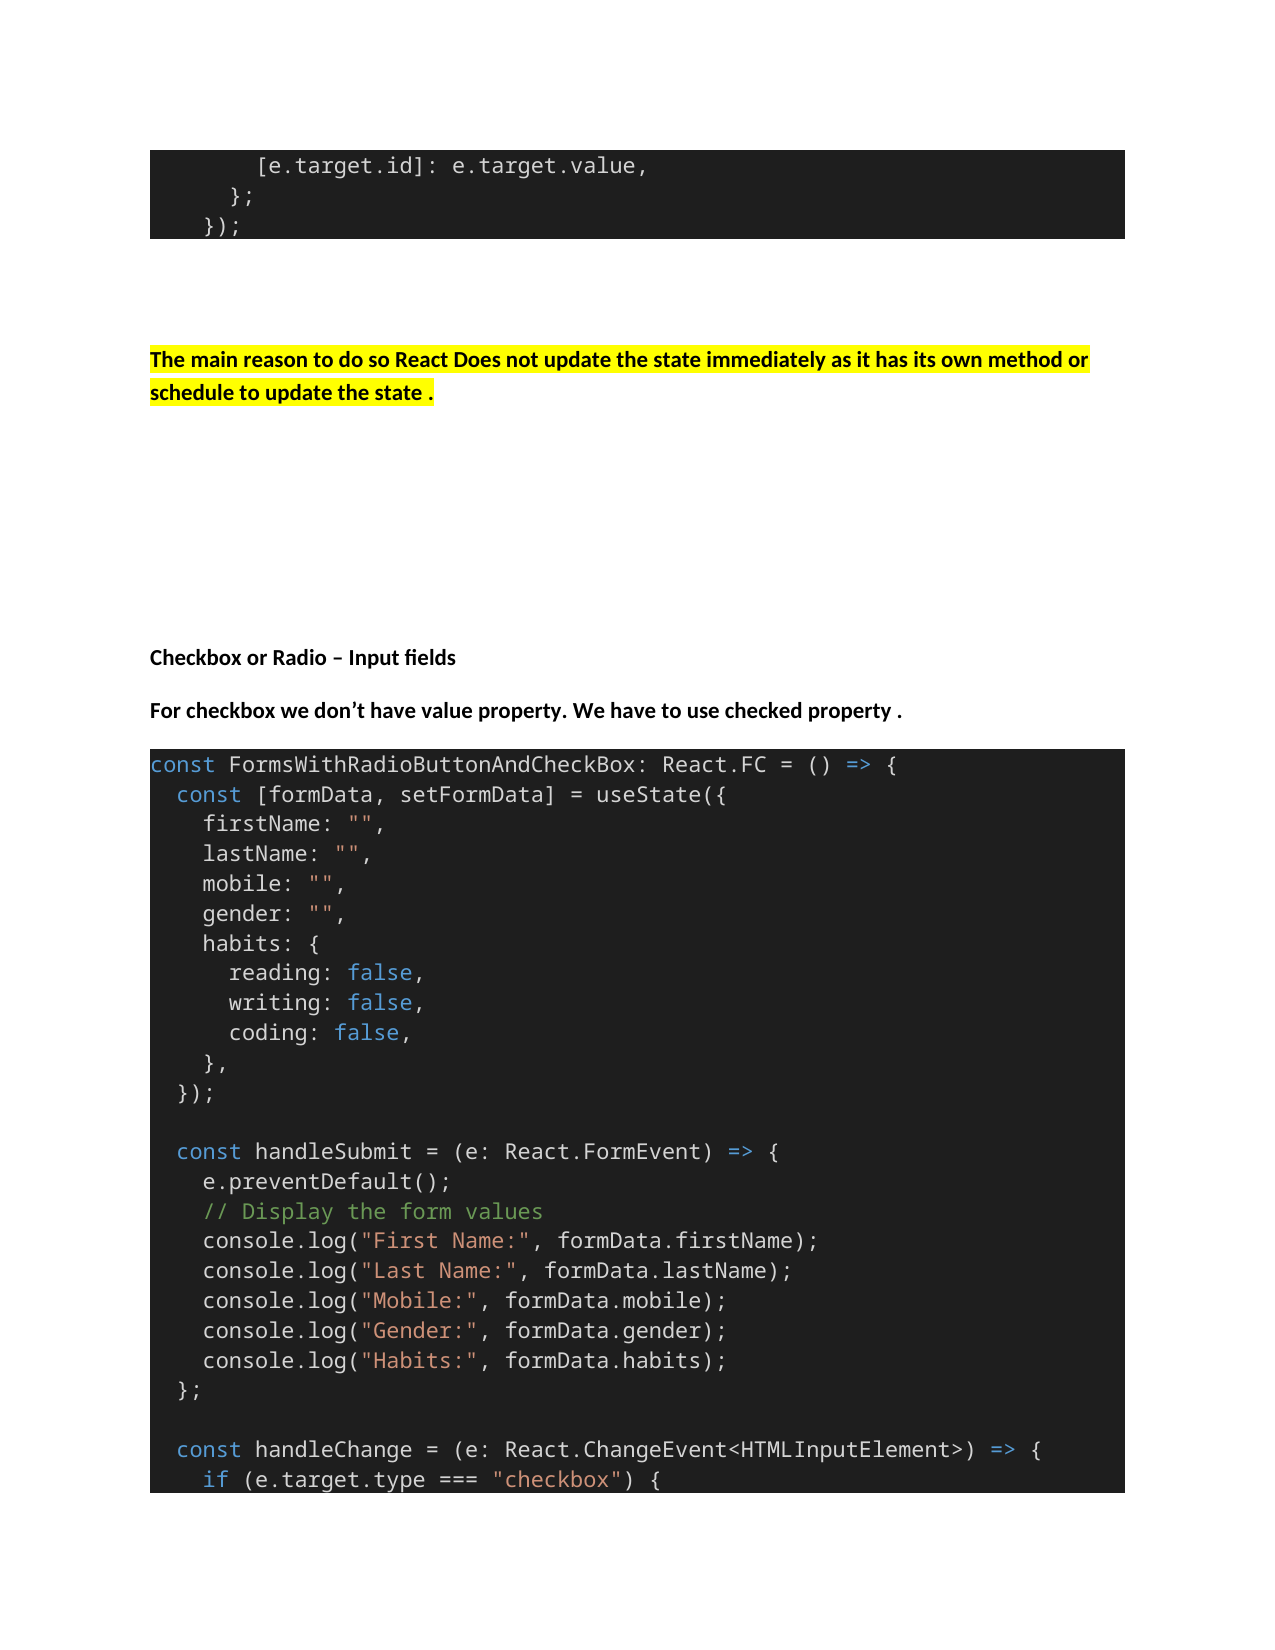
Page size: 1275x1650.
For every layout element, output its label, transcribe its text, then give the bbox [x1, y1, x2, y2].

text const handleChange = (e: React.ChangeEvent<HTMLInputElement>) => { [150, 1434, 1125, 1464]
text Checkbox or Radio – Input fields [150, 643, 1125, 671]
text firstName: "", [150, 808, 1125, 838]
text console.log("Gender:", formData.gender); [150, 1315, 1125, 1344]
text For checkbox we don’t have value property. We have to use checked property . [150, 696, 1125, 724]
text }; [150, 180, 1125, 209]
text reading: false, [150, 957, 1125, 987]
text console.log("Last Name:", formData.lastName); [150, 1255, 1125, 1285]
text if (e.target.type === "checkbox") { [150, 1464, 1125, 1493]
text }); [150, 1076, 1125, 1106]
text const [formData, setFormData] = useState({ [150, 778, 1125, 808]
text const handleSubmit = (e: React.FormEvent) => { [150, 1136, 1125, 1166]
text }, [150, 1047, 1125, 1076]
text e.preventDefault(); [150, 1166, 1125, 1196]
text console.log("Habits:", formData.habits); [150, 1344, 1125, 1374]
text gender: "", [150, 898, 1125, 927]
text habits: { [150, 927, 1125, 957]
text [e.target.id]: e.target.value, [150, 150, 1125, 180]
text mobile: "", [150, 868, 1125, 898]
text The main reason to do so React Does not update the state immediately as it has its own method or schedule to update the state . [150, 345, 1125, 406]
text coding: false, [150, 1017, 1125, 1047]
text // Display the form values [150, 1196, 1125, 1225]
text lastName: "", [150, 838, 1125, 868]
text }; [150, 1374, 1125, 1404]
text const FormsWithRadioButtonAndCheckBox: React.FC = () => { [150, 749, 1125, 778]
text writing: false, [150, 987, 1125, 1017]
text }); [150, 209, 1125, 239]
text console.log("First Name:", formData.firstName); [150, 1225, 1125, 1255]
text console.log("Mobile:", formData.mobile); [150, 1285, 1125, 1315]
